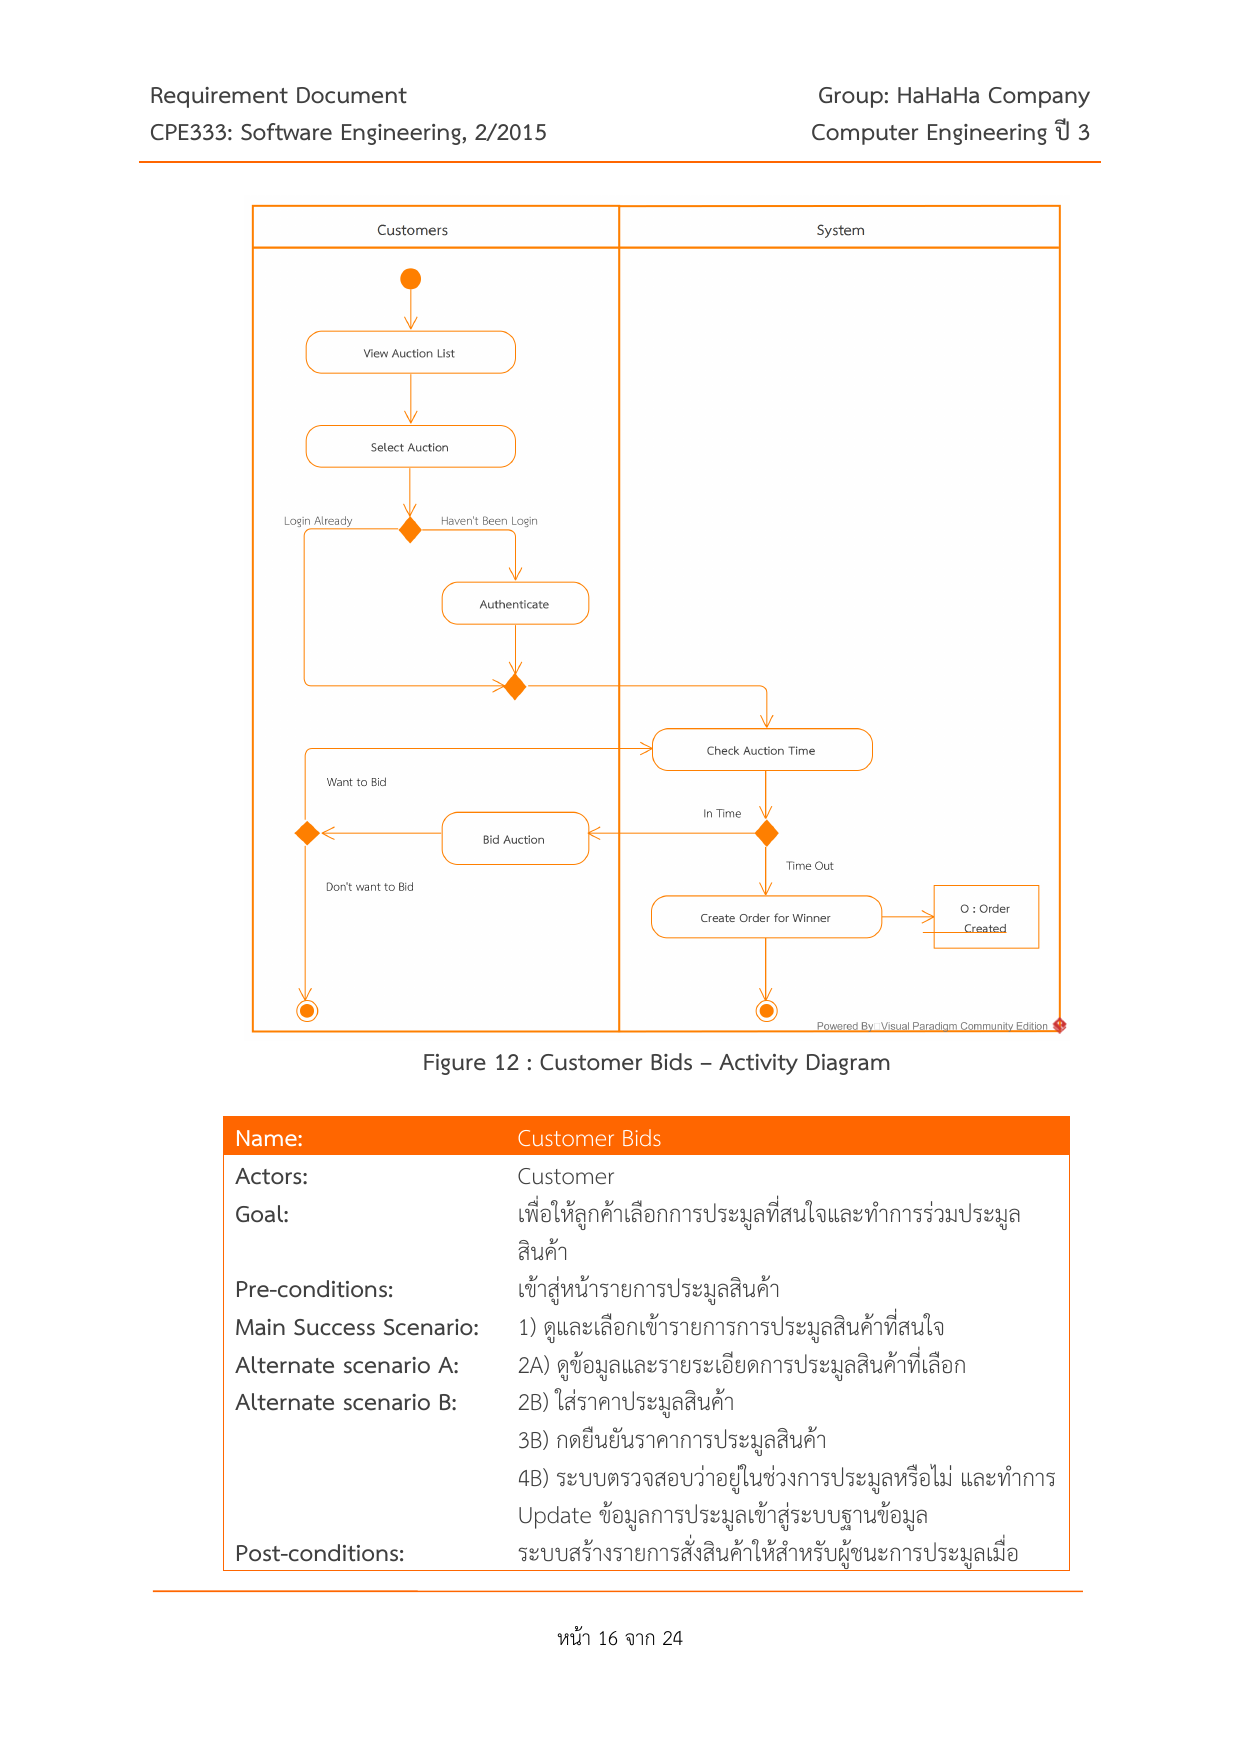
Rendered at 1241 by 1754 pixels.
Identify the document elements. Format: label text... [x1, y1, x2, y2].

table_cell 2A) ดูข้อมูลและรายระเอียดการประมูลสินค้าที่เลือก [506, 1344, 1069, 1381]
picture [243, 195, 1071, 1041]
table_cell Post-conditions: [224, 1532, 506, 1570]
table_cell Pre-conditions: [224, 1268, 506, 1306]
table_cell Alternate scenario B: [224, 1381, 506, 1532]
table_cell Customer [506, 1155, 1069, 1193]
table_header Name: [224, 1118, 506, 1155]
table_cell Main Success Scenario: [224, 1306, 506, 1344]
table_cell Goal: [224, 1193, 506, 1268]
table_cell เพื่อให้ลูกค้าเลือกการประมูลที่สนใจและทำการร่วมประมูลสินค้า [506, 1193, 1069, 1268]
table_cell 2B) ใส่ราคาประมูลสินค้า 3B) กดยืนยันราคาการประมูลสินค้า 4B) ระบบตรวจสอบว่าอยู่ในช่วงการประมูลหรือไม่ และทำการ Update ข้อมูลการประมูลเข้าสู่ระบบฐานข้อมูล [506, 1381, 1069, 1532]
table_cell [506, 1532, 1069, 1570]
table_header Customer Bids [506, 1118, 1069, 1155]
text Figure 12 : Customer Bids – Activity Diagram [224, 1041, 1090, 1079]
table_cell เข้าสู่หน้ารายการประมูลสินค้า [506, 1268, 1069, 1306]
table_cell Actors: [224, 1155, 506, 1193]
table_cell 1) ดูและเลือกเข้ารายการการประมูลสินค้าที่สนใจ [506, 1306, 1069, 1344]
table_cell Alternate scenario A: [224, 1344, 506, 1381]
